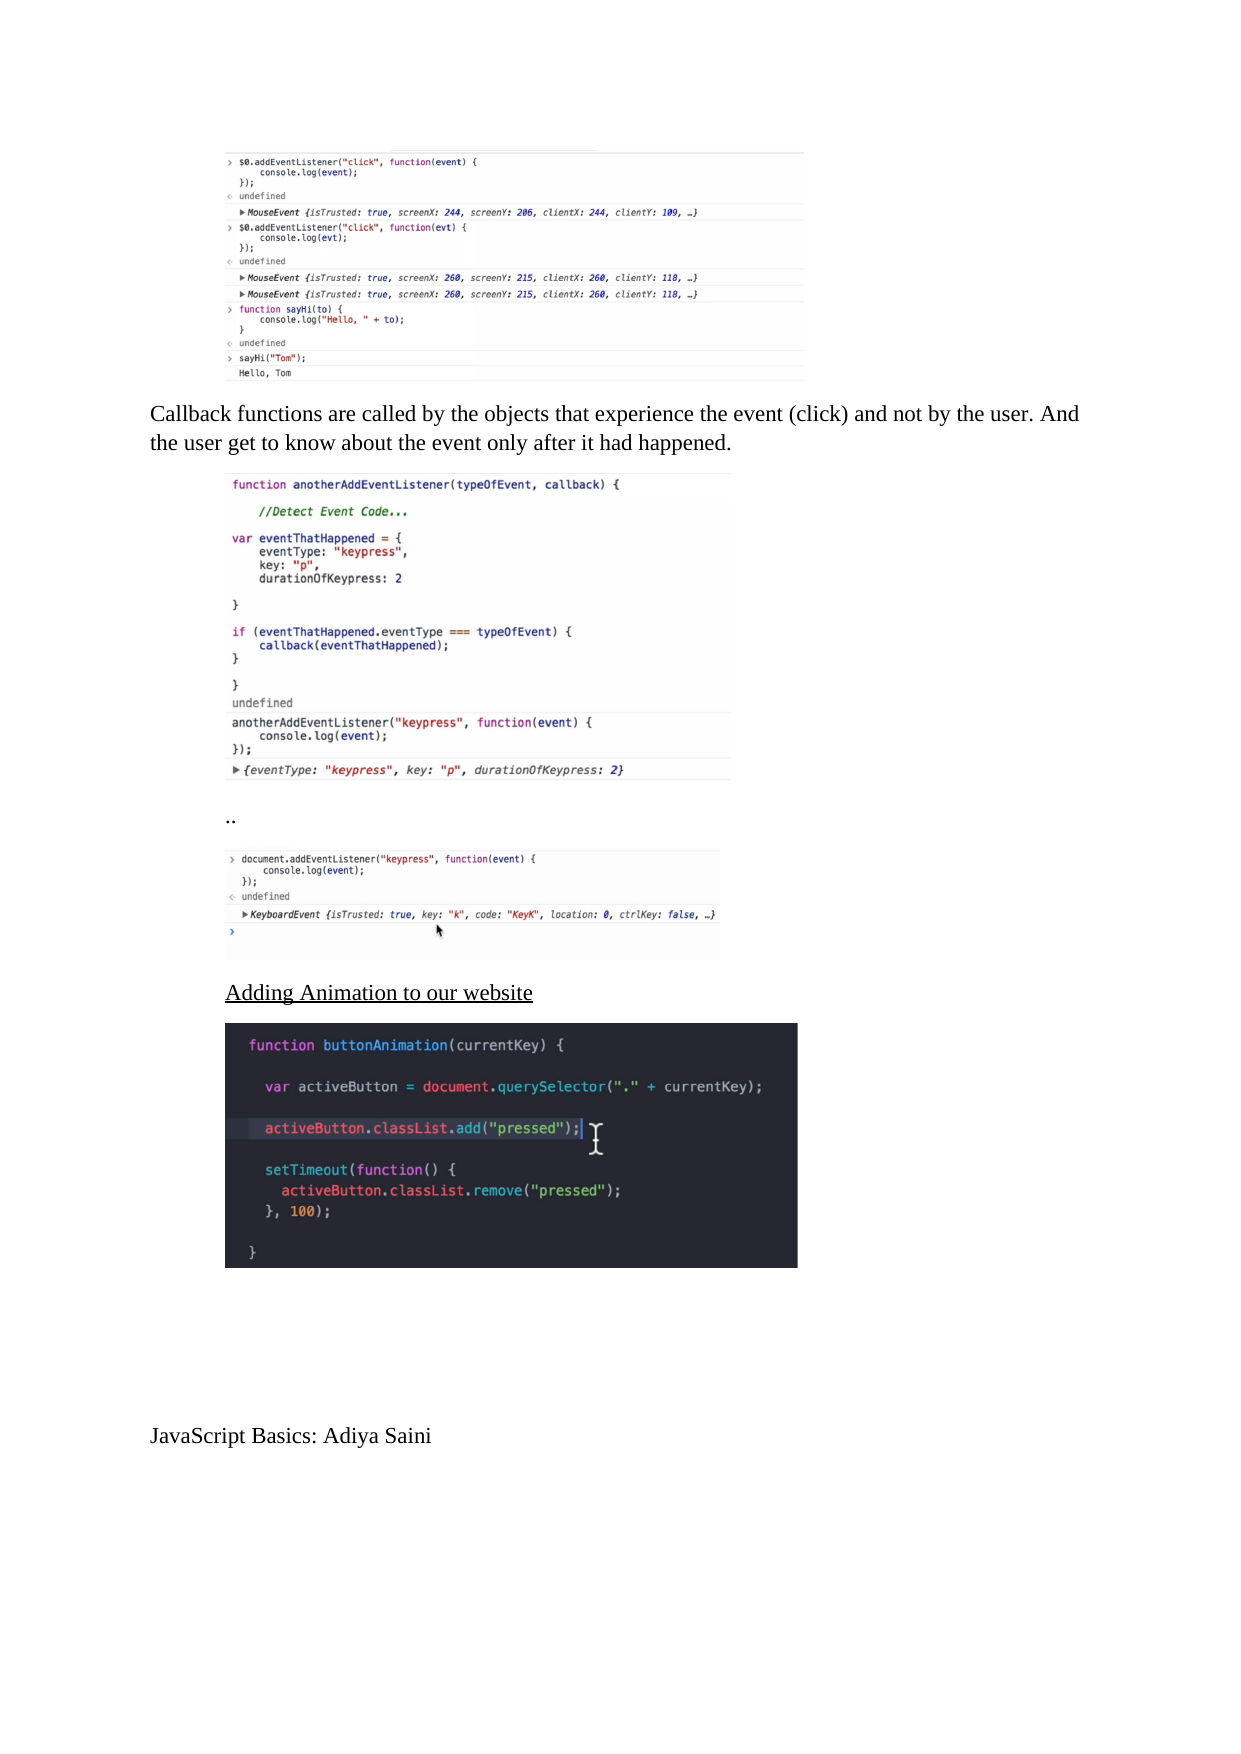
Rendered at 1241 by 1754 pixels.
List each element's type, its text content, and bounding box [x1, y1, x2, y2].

picture [225, 1023, 798, 1268]
text .. [225, 802, 1090, 829]
picture [225, 473, 732, 784]
picture [225, 847, 721, 960]
text Callback functions are called by the objects that experience the event (click) and not by the user. And the user get to know about the event only after it had happened. [150, 400, 1090, 455]
text JavaScript Basics: Adiya Saini [150, 1422, 1090, 1448]
picture [225, 150, 804, 382]
text Adding Animation to our website [225, 978, 1090, 1005]
